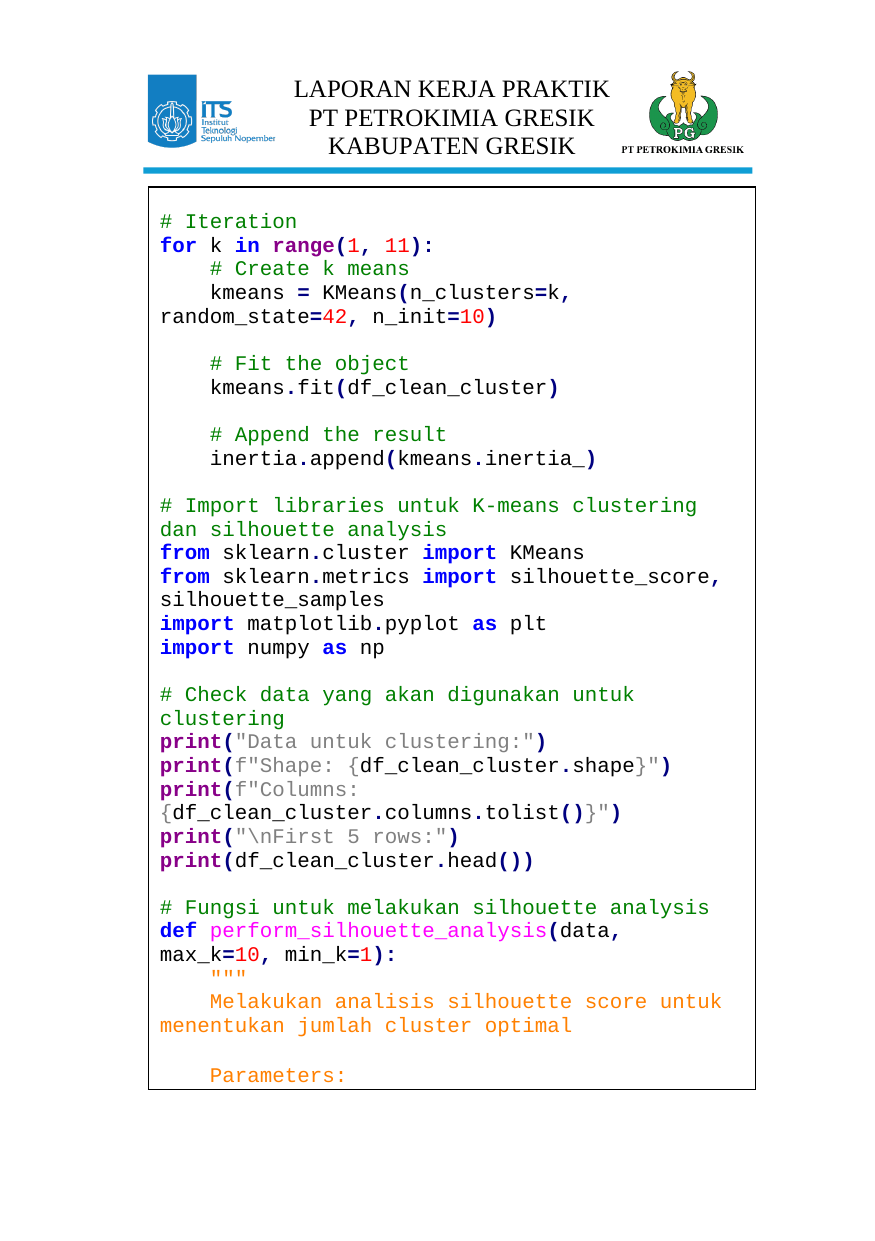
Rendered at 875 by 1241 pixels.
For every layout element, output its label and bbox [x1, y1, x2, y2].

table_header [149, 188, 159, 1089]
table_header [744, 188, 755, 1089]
picture [147, 74, 276, 148]
picture [612, 67, 753, 158]
